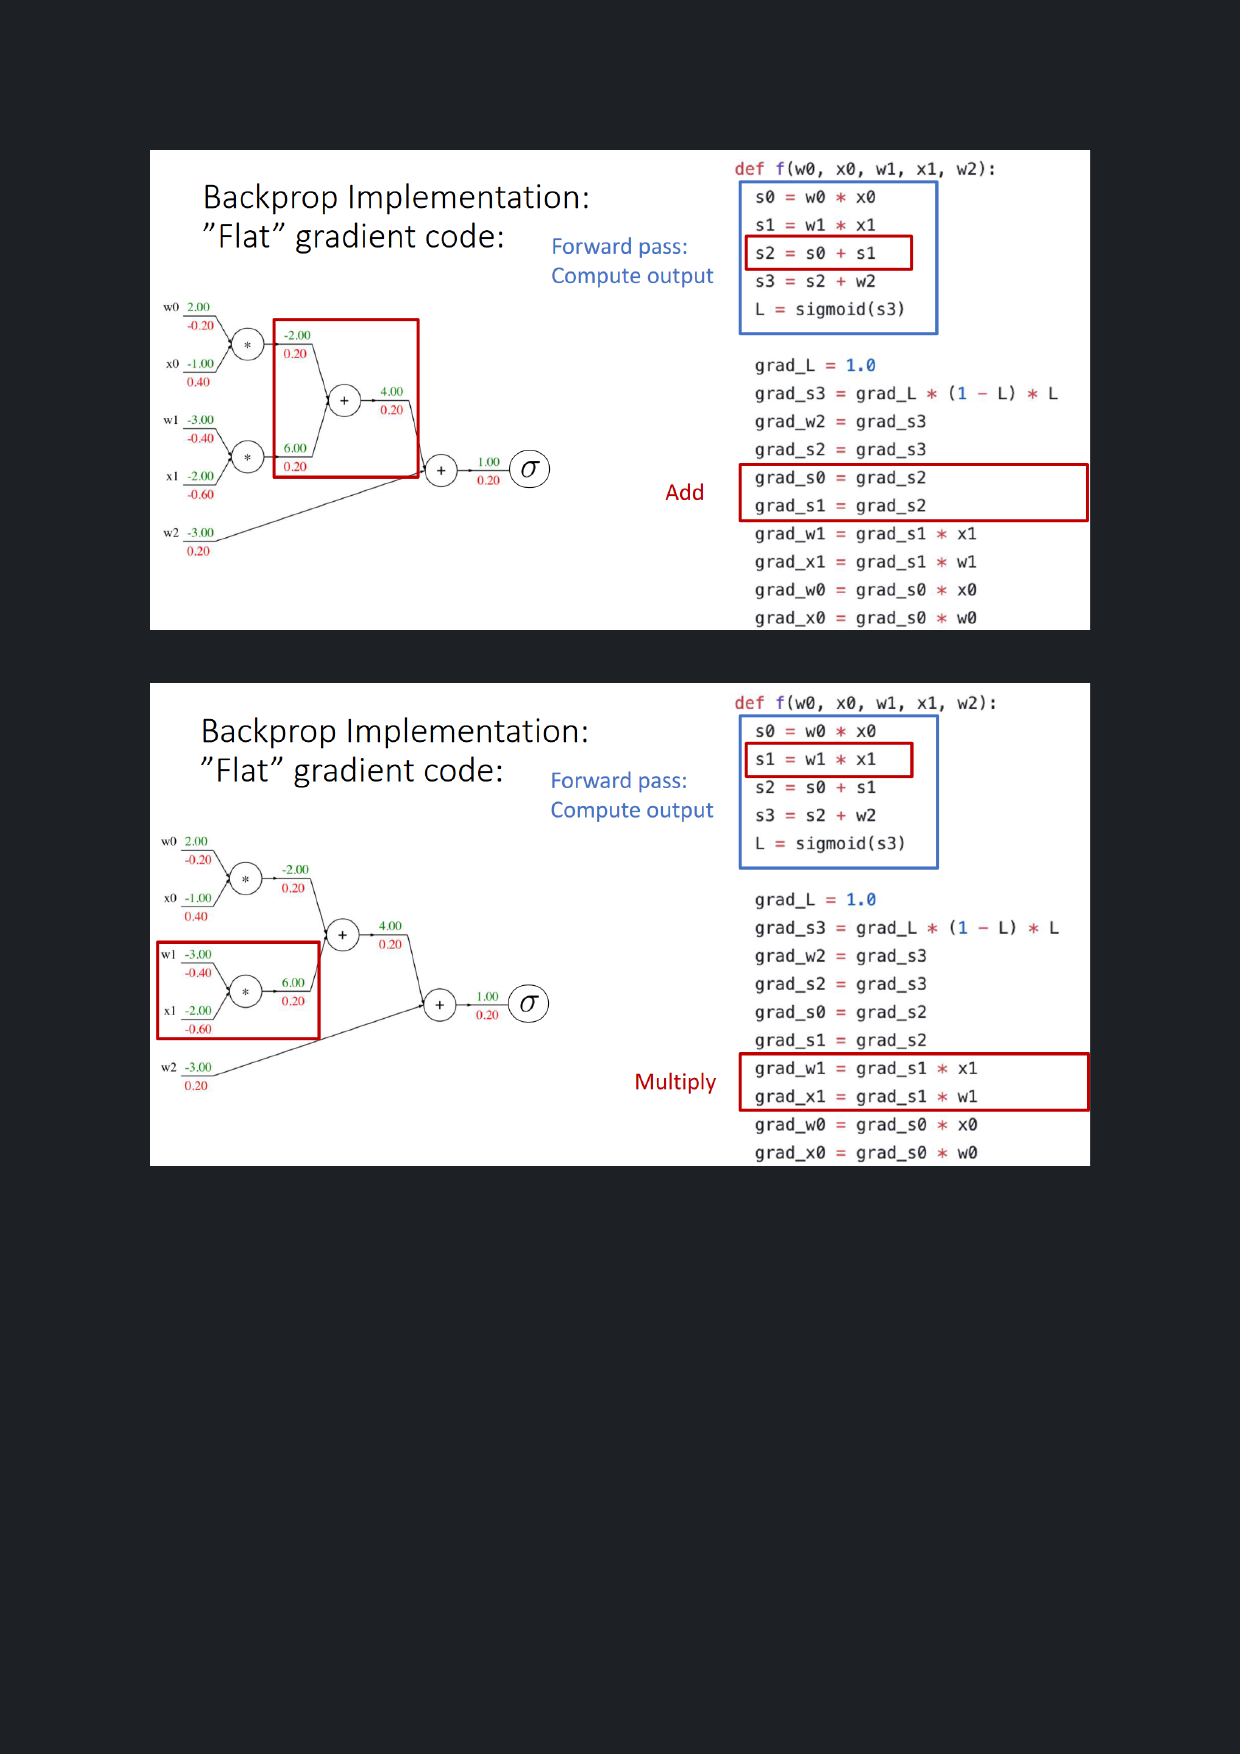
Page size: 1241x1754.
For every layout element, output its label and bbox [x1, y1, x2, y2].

picture [150, 683, 1091, 1166]
picture [150, 150, 1091, 630]
